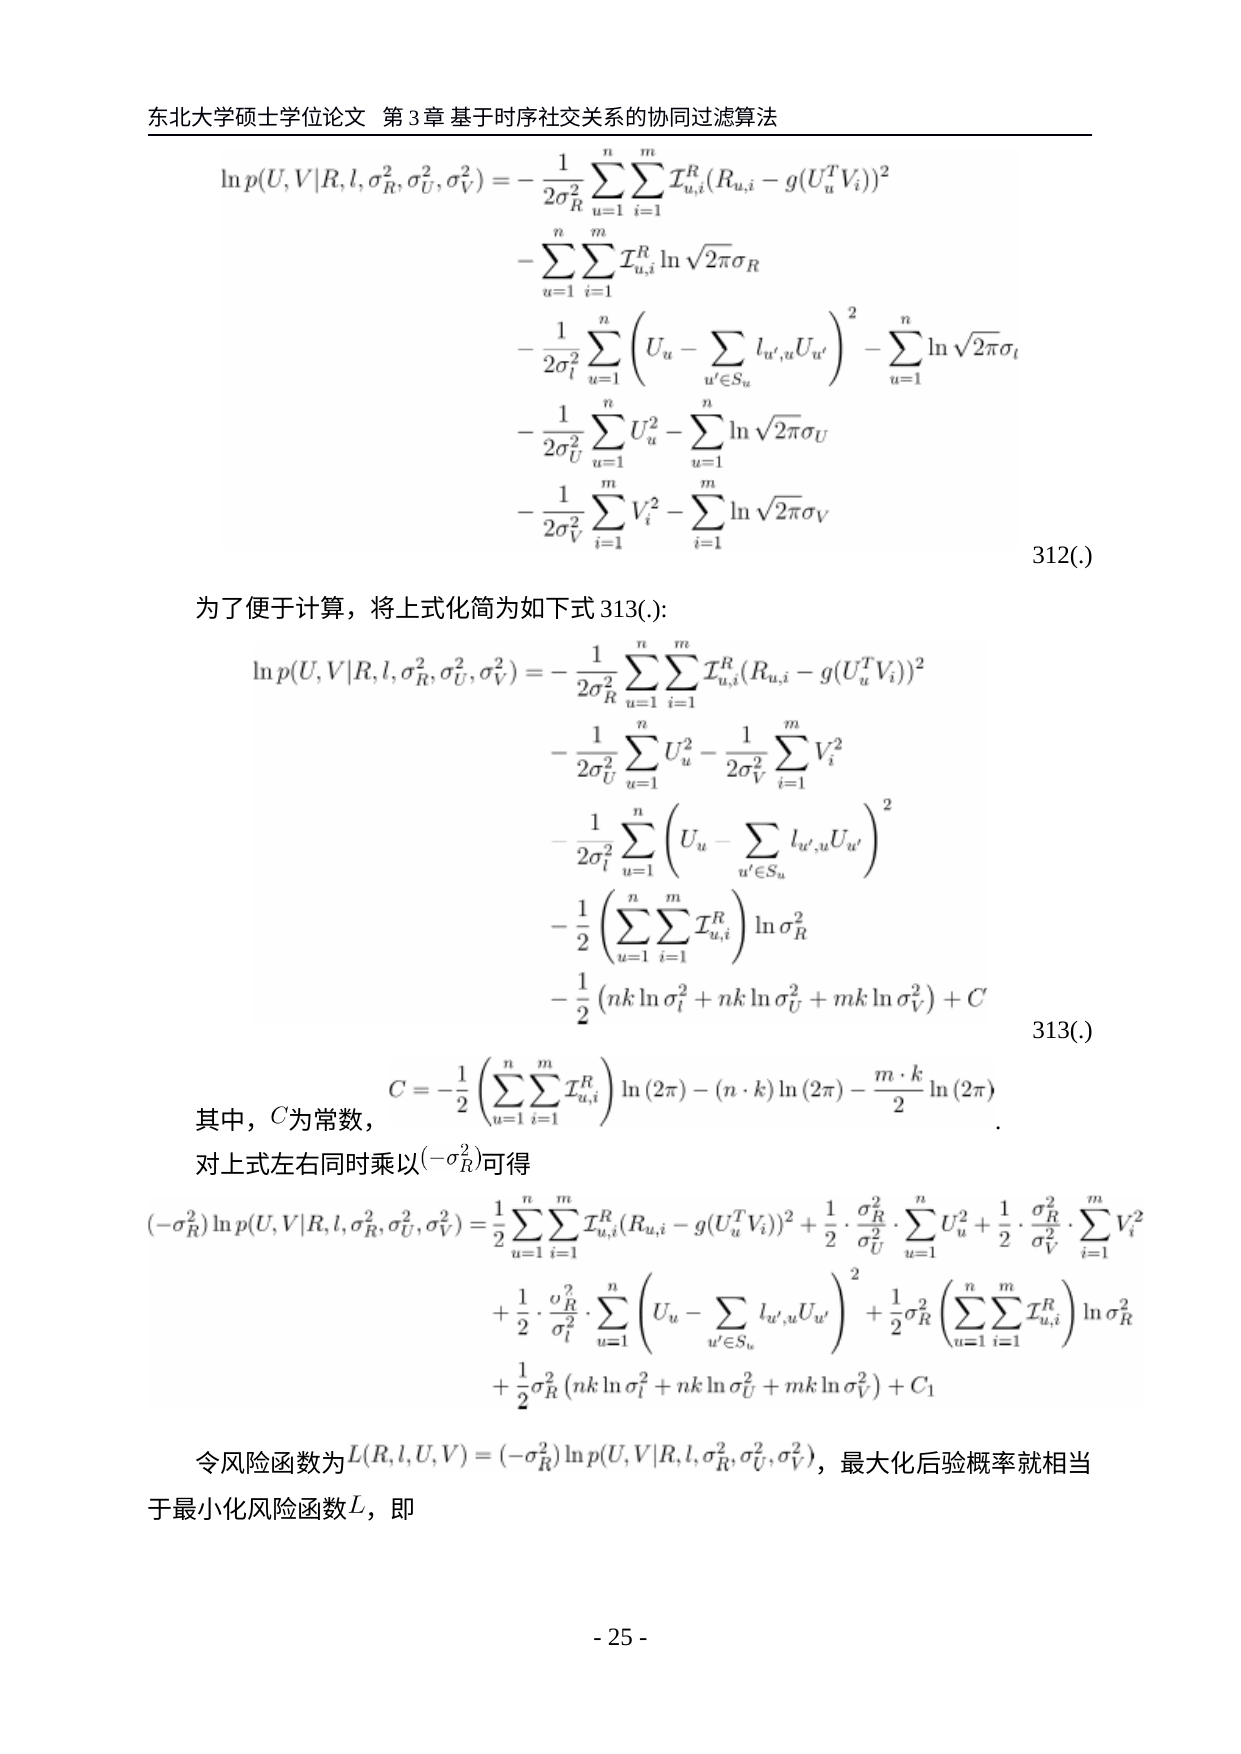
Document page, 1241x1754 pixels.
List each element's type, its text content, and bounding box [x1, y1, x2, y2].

text 令风险函数为，最大化后验概率就相当于最小化风险函数，即 [148, 1436, 1092, 1527]
text 其中，为常数，. [148, 1056, 1092, 1137]
text 对上式左右同时乘以可得 [148, 1137, 1092, 1182]
